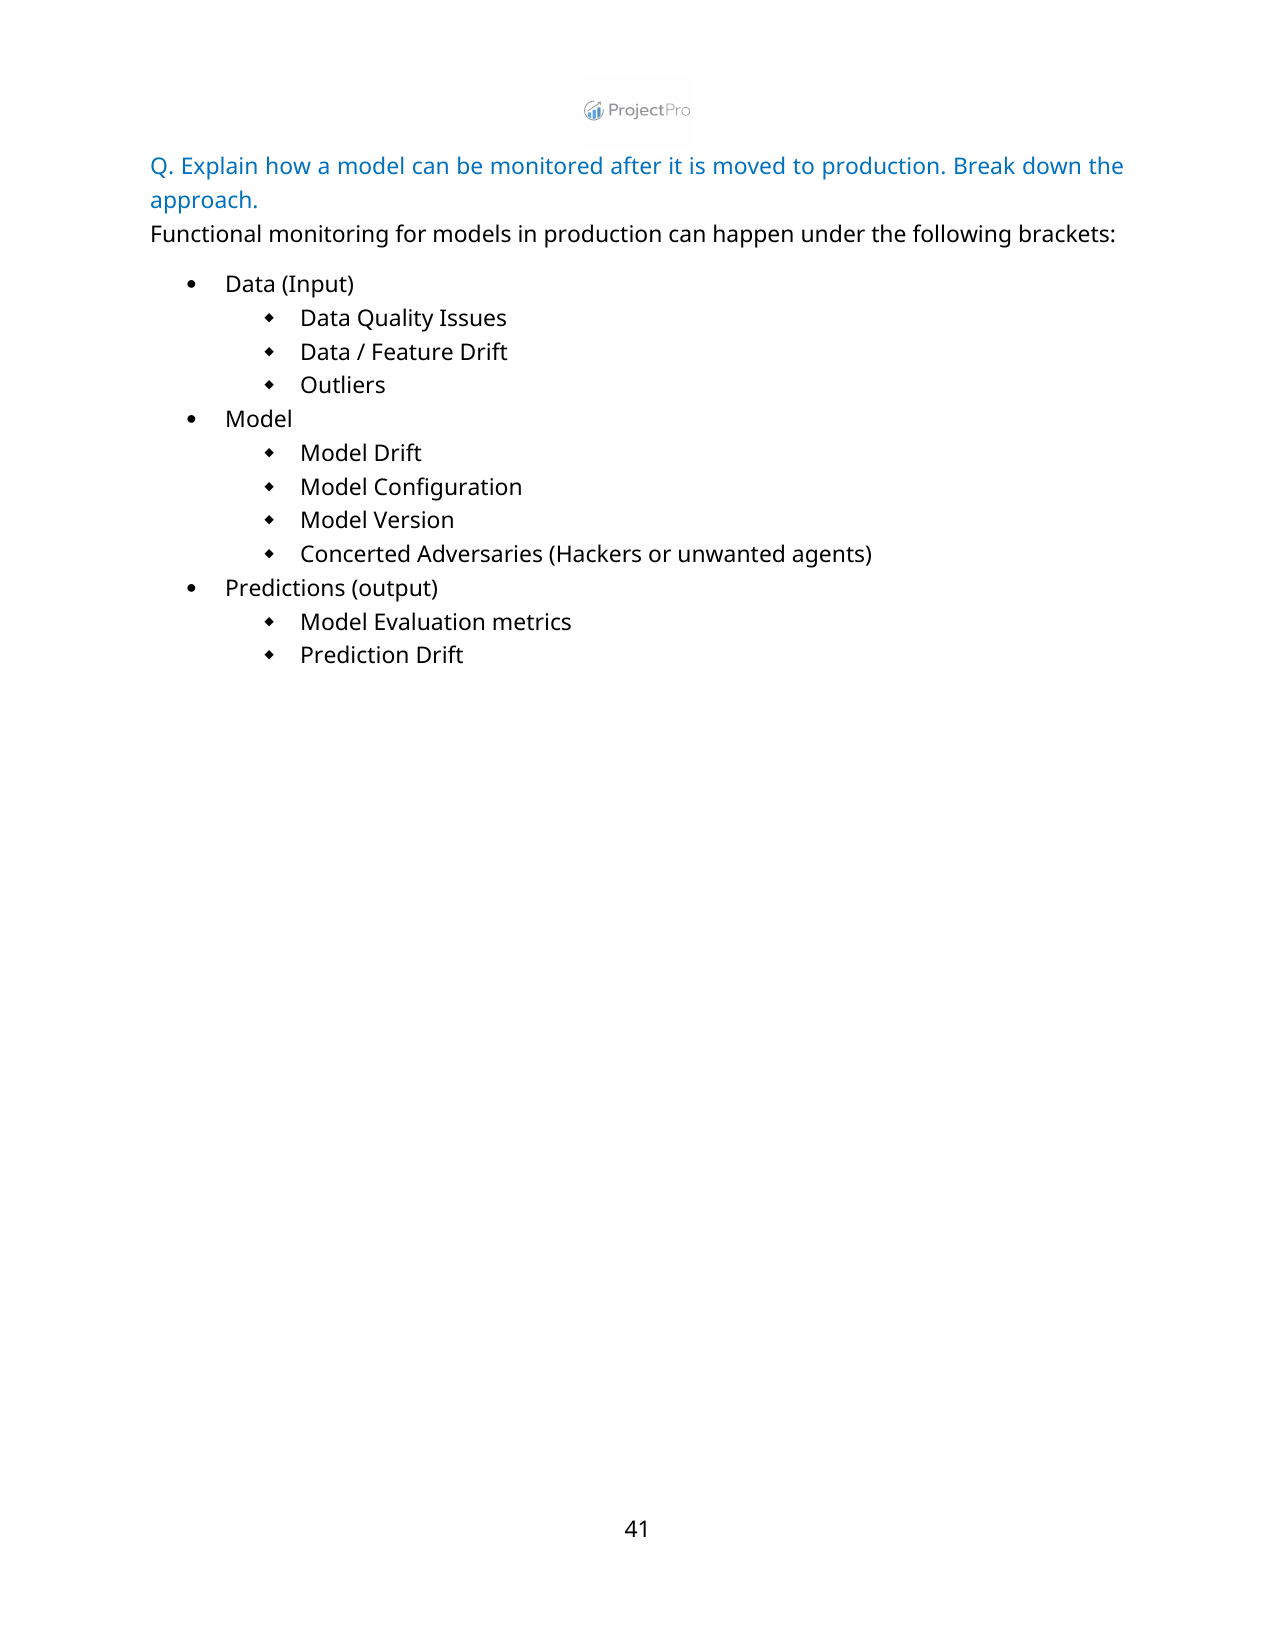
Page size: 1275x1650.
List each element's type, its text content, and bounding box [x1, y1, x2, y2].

text Functional monitoring for models in production can happen under the following brackets: [150, 217, 1125, 249]
list Predictions (output) [187, 572, 1125, 603]
list Prediction Drift [262, 639, 1125, 670]
list Model Version [262, 504, 1125, 535]
picture [582, 75, 693, 149]
subtitle Q. Explain how a model can be monitored after it is moved to production. Break down the approach. [150, 150, 1125, 215]
list Data (Input) [187, 268, 1125, 299]
list Data Quality Issues [262, 302, 1125, 333]
list Model Drift [262, 437, 1125, 468]
list Model Evaluation metrics [262, 605, 1125, 637]
list Model [187, 403, 1125, 434]
list Concerted Adversaries (Hackers or unwanted agents) [262, 538, 1125, 569]
list Outliers [262, 369, 1125, 400]
list Data / Feature Drift [262, 335, 1125, 367]
list Model Configuration [262, 470, 1125, 502]
